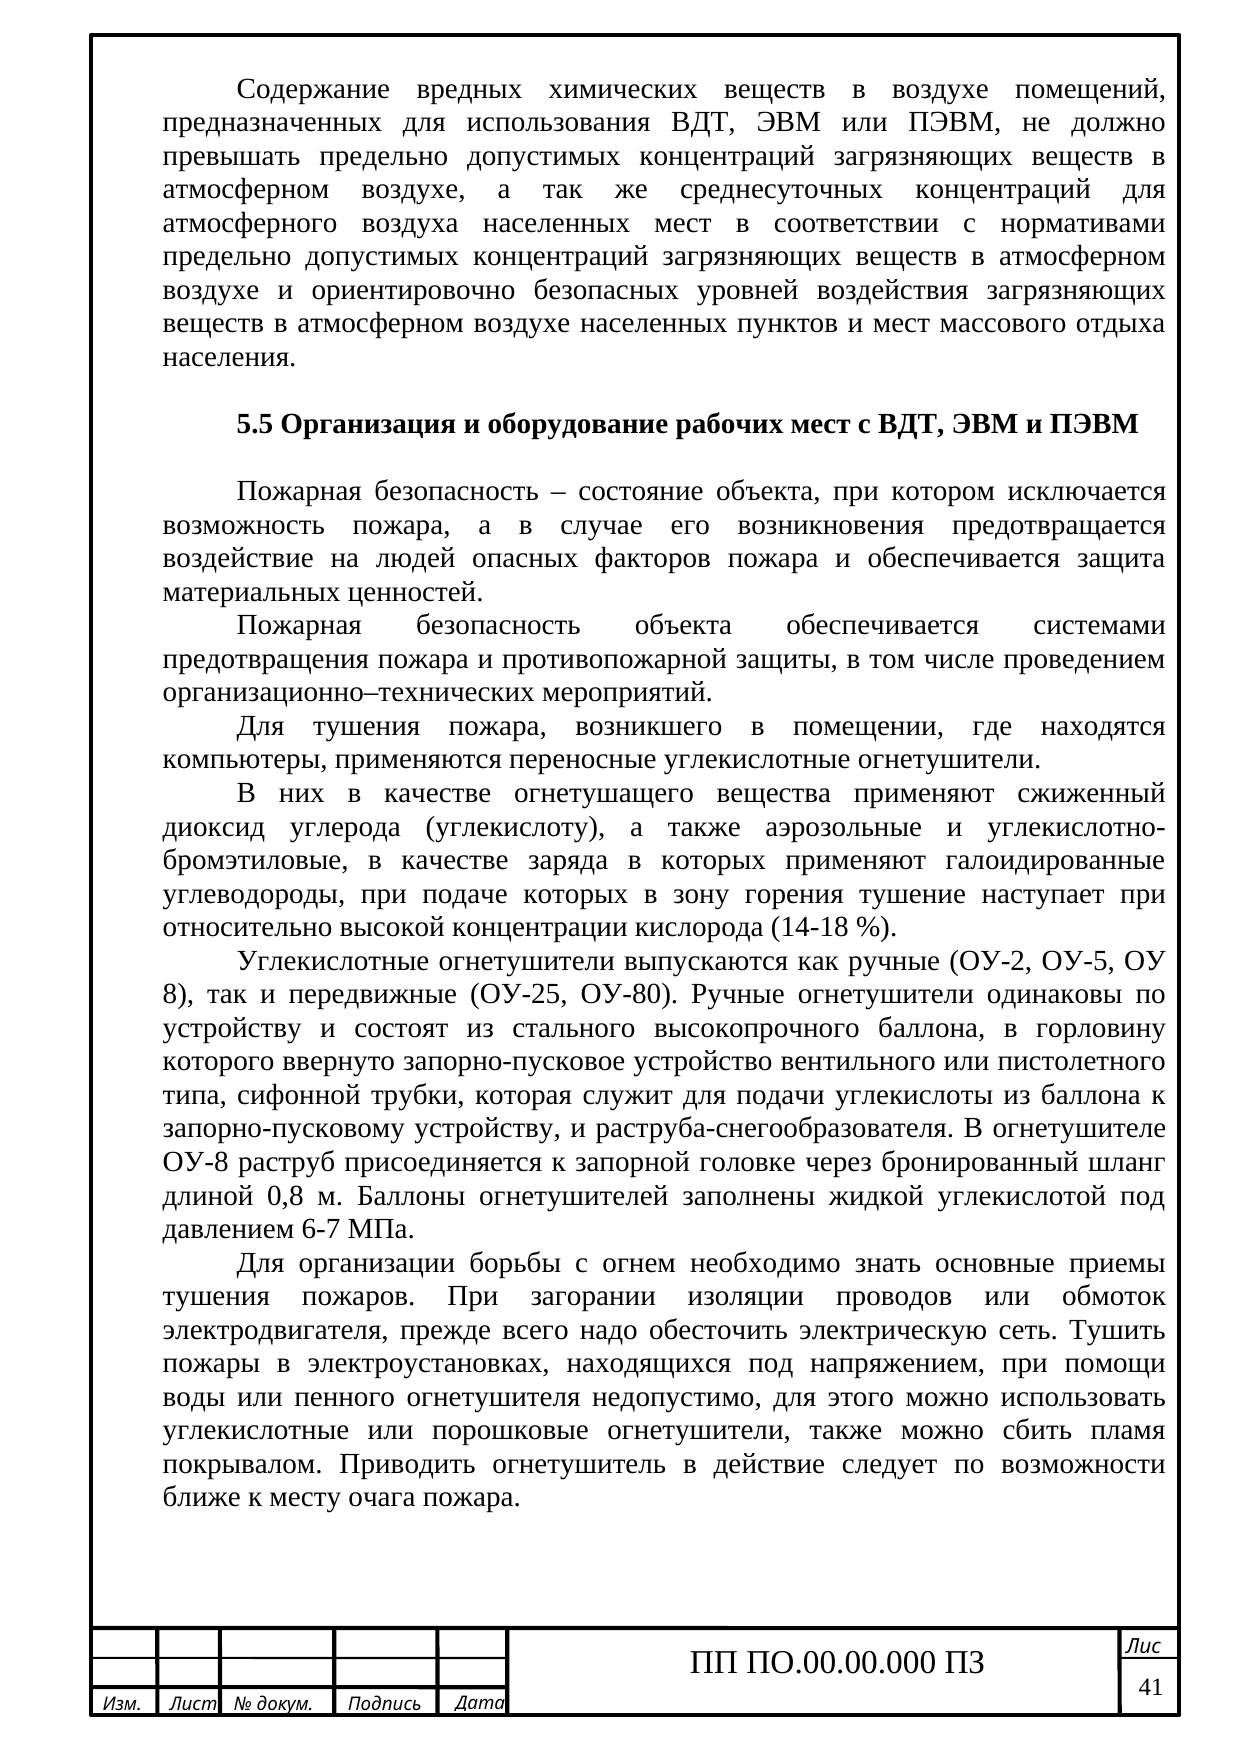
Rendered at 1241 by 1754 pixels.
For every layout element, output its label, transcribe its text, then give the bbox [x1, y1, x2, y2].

text Углекислотные огнетушители выпускаются как ручные (ОУ-2, ОУ-5, ОУ 8), так и передвижные (ОУ-25, ОУ-80). Ручные огнетушители одинаковы по устройству и состоят из стального высокопрочного баллона, в горловину которого ввернуто запорно-пусковое устройство вентильного или пистолетного типа, сифонной трубки, которая служит для подачи углекислоты из баллона к запорно-пусковому устройству, и раструба-снегообразователя. В огнетушителе ОУ-8 раструб присоединяется к запорной головке через бронированный шланг длиной 0,8 м. Баллоны огнетушителей заполнены жидкой углекислотой под давлением 6-7 МПа. [162, 943, 1167, 1245]
text В них в качестве огнетушащего вещества применяют сжиженный диоксид углерода (углекислоту), а также аэрозольные и углекислотно-бромэтиловые, в качестве заряда в которых применяют галоидированные углеводороды, при подаче которых в зону горения тушение наступает при относительно высокой концентрации кислорода (14-18 %). [162, 775, 1167, 943]
text Содержание вредных химических веществ в воздухе помещений, предназначенных для использования ВДТ, ЭВМ или ПЭВМ, не должно превышать предельно допустимых концентраций загрязняющих веществ в атмосферном воздухе, а так же среднесуточных концентраций для атмосферного воздуха населенных мест в соответствии с нормативами предельно допустимых концентраций загрязняющих веществ в атмосферном воздухе и ориентировочно безопасных уровней воздействия загрязняющих веществ в атмосферном воздухе населенных пунктов и мест массового отдыха населения. [162, 71, 1167, 373]
text 5.5 Организация и оборудование рабочих мест с ВДТ, ЭВМ и ПЭВМ [162, 406, 1167, 440]
text Для тушения пожара, возникшего в помещении, где находятся компьютеры, применяются переносные углекислотные огнетушители. [162, 708, 1167, 775]
text Для организации борьбы с огнем необходимо знать основные приемы тушения пожаров. При загорании изоляции проводов или обмоток электродвигателя, прежде всего надо обесточить электрическую сеть. Тушить пожары в электроустановках, находящихся под напряжением, при помощи воды или пенного огнетушителя недопустимо, для этого можно использовать углекислотные или порошковые огнетушители, также можно сбить пламя покрывалом. Приводить огнетушитель в действие следует по возможности ближе к месту очага пожара. [162, 1245, 1167, 1513]
text Пожарная безопасность – состояние объекта, при котором исключается возможность пожара, а в случае его возникновения предотвращается воздействие на людей опасных факторов пожара и обеспечивается защита материальных ценностей. [162, 473, 1167, 607]
text Пожарная безопасность объекта обеспечивается системами предотвращения пожара и противопожарной защиты, в том числе проведением организационно–технических мероприятий. [162, 607, 1167, 708]
